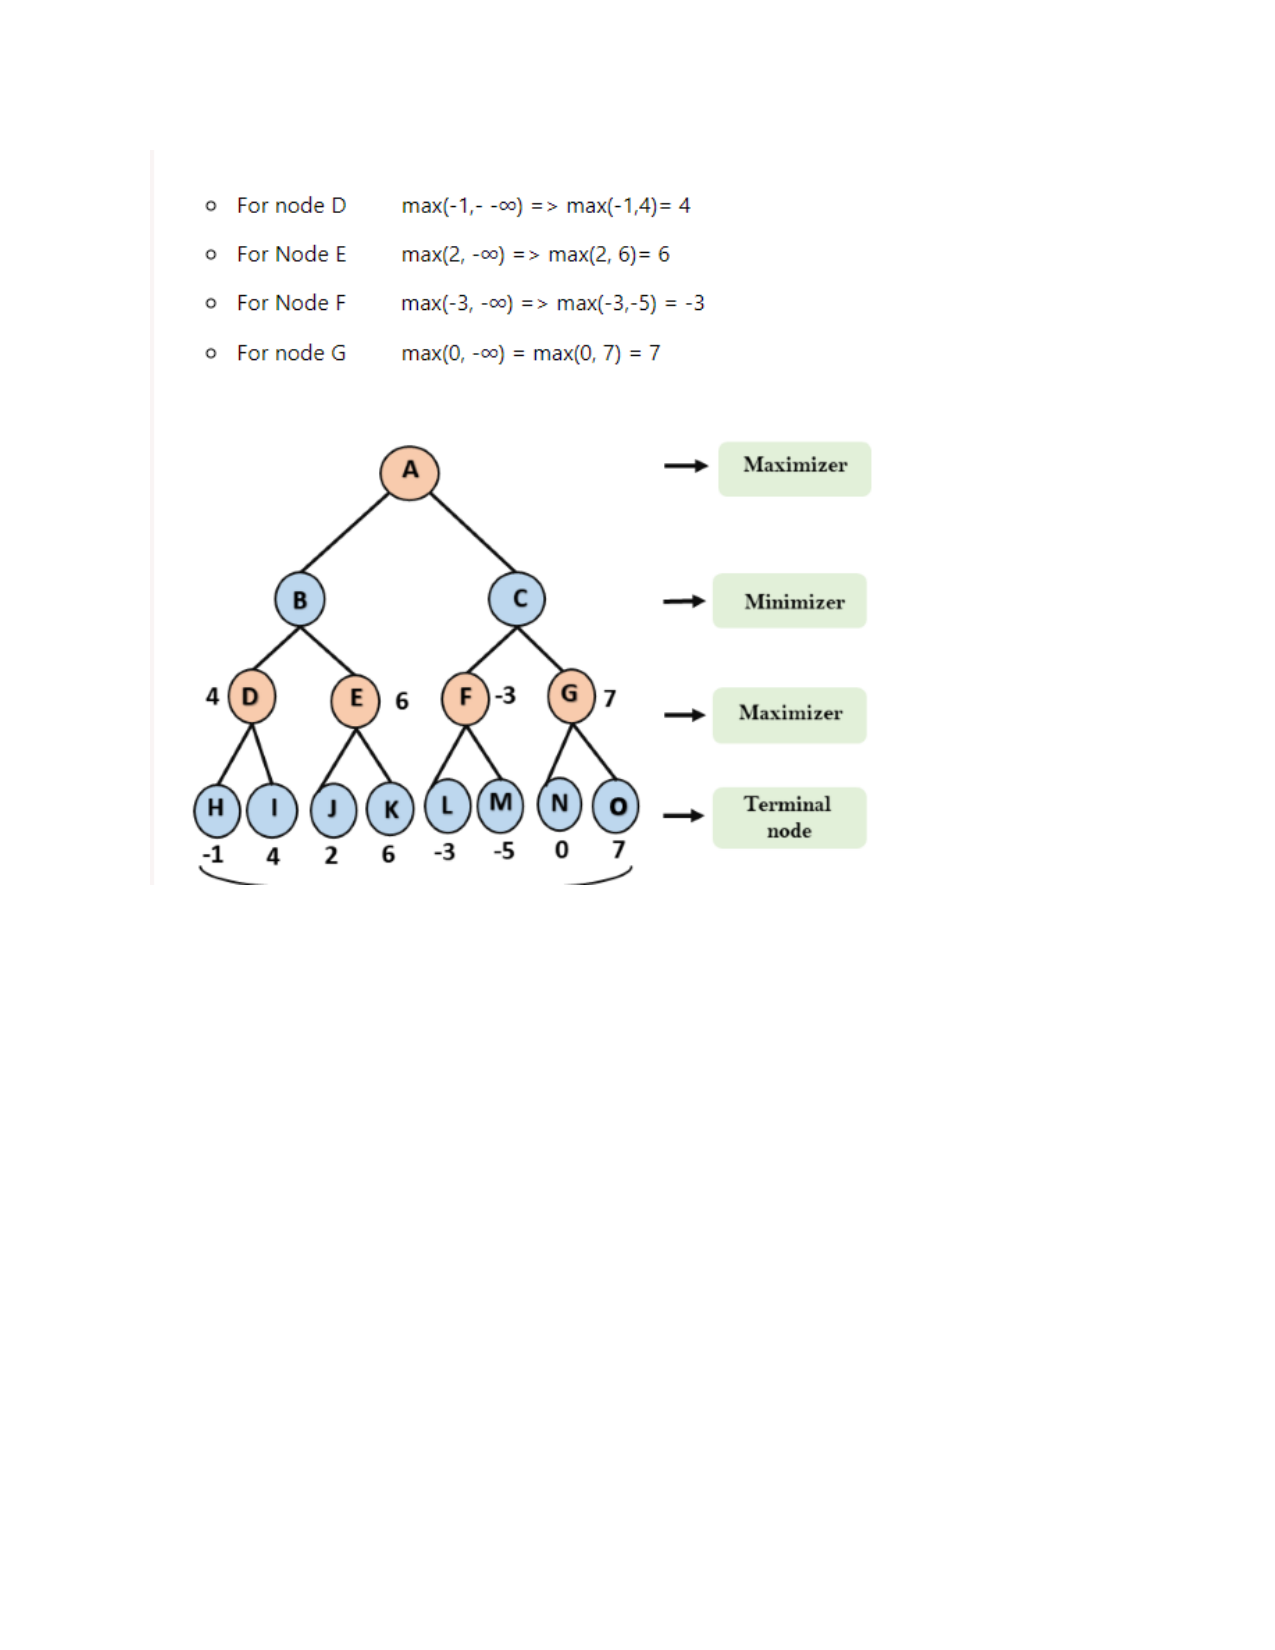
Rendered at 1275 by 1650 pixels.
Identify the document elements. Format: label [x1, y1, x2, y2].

picture [150, 150, 1125, 885]
